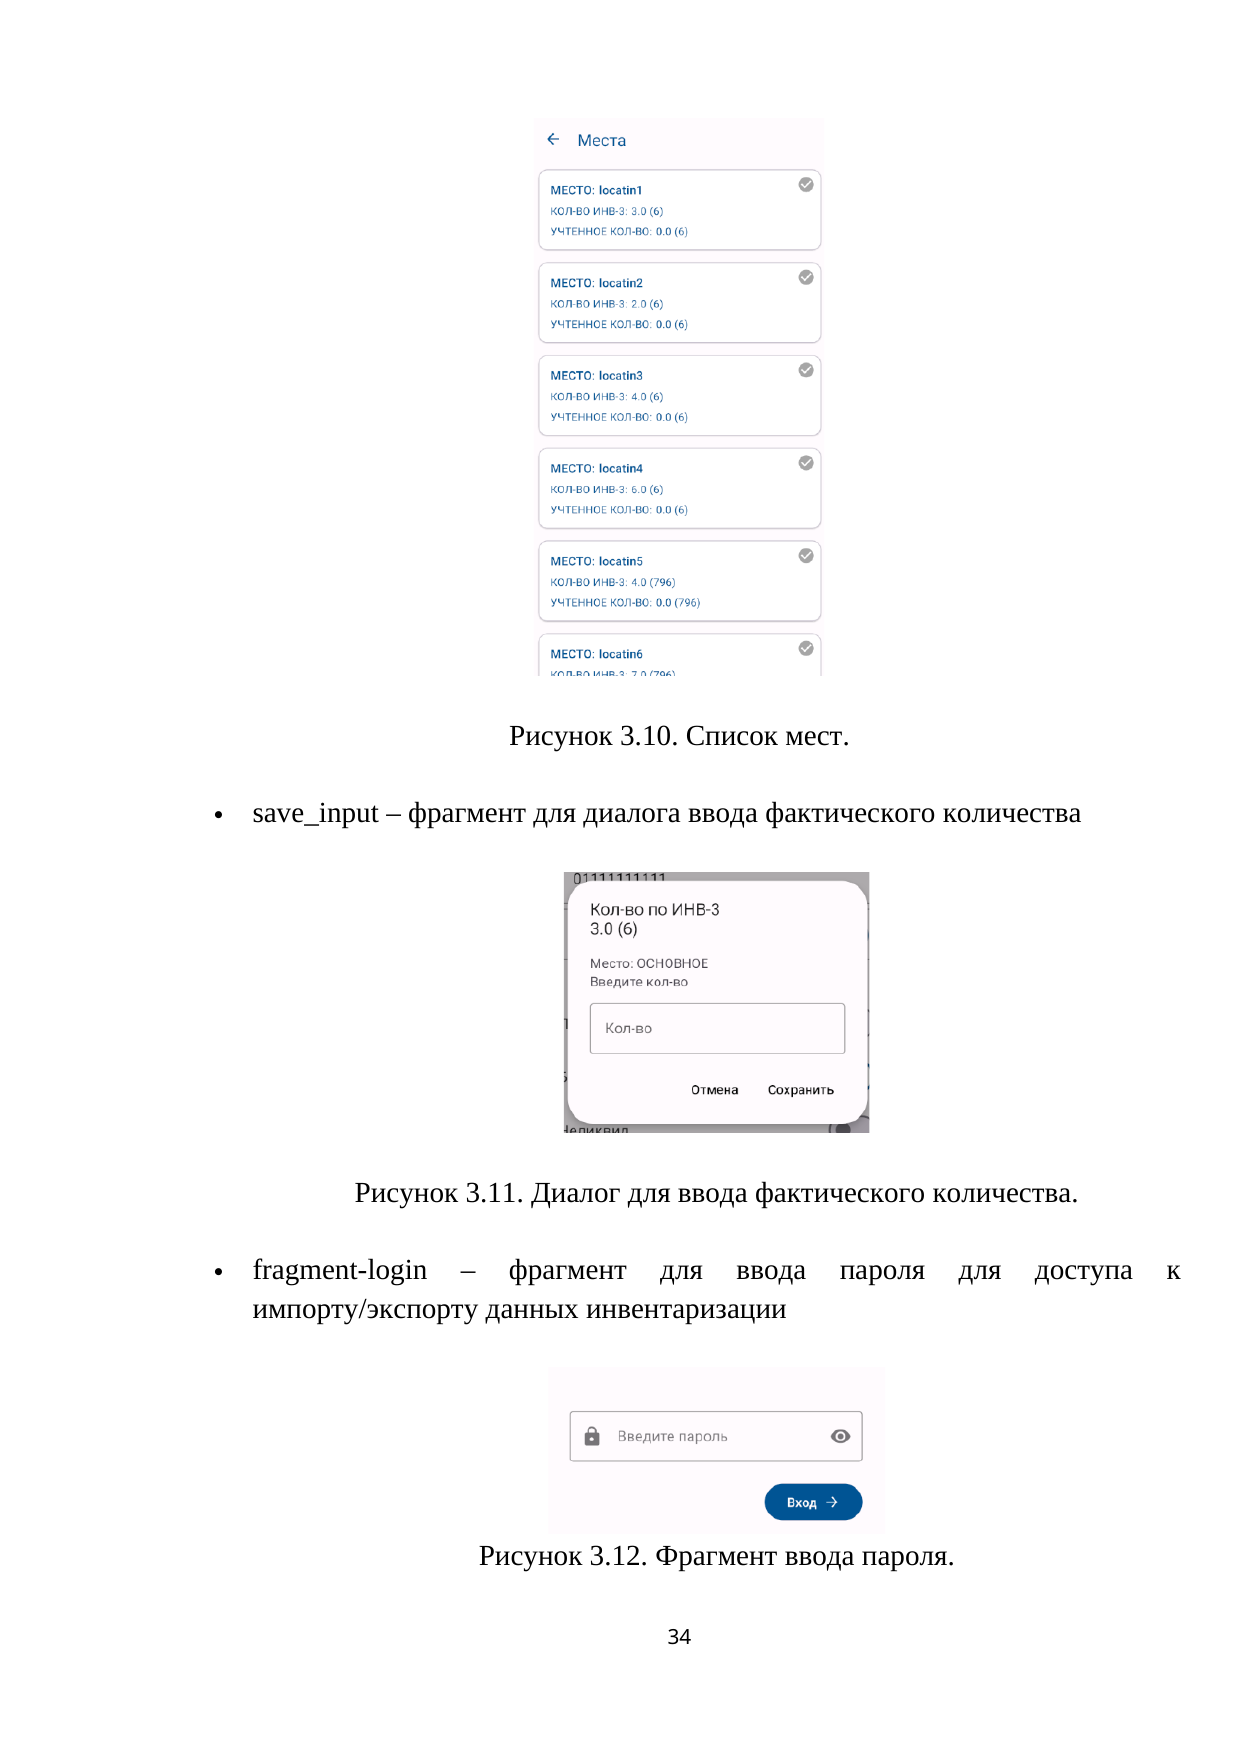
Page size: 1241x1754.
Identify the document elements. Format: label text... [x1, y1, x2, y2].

list Рисунок 3.10. Список мест. [177, 718, 1181, 752]
picture [533, 118, 825, 676]
picture [548, 1367, 886, 1534]
list save_input – фрагмент для диалога ввода фактического количества [215, 795, 1181, 829]
list Рисунок 3.12. Фрагмент ввода пароля. [252, 1538, 1181, 1571]
list Рисунок 3.11. Диалог для ввода фактического количества. [252, 1175, 1181, 1209]
list fragment-login – фрагмент для ввода пароля для доступа к импорту/экспорту данных инвентаризации [215, 1252, 1181, 1324]
picture [563, 872, 870, 1133]
